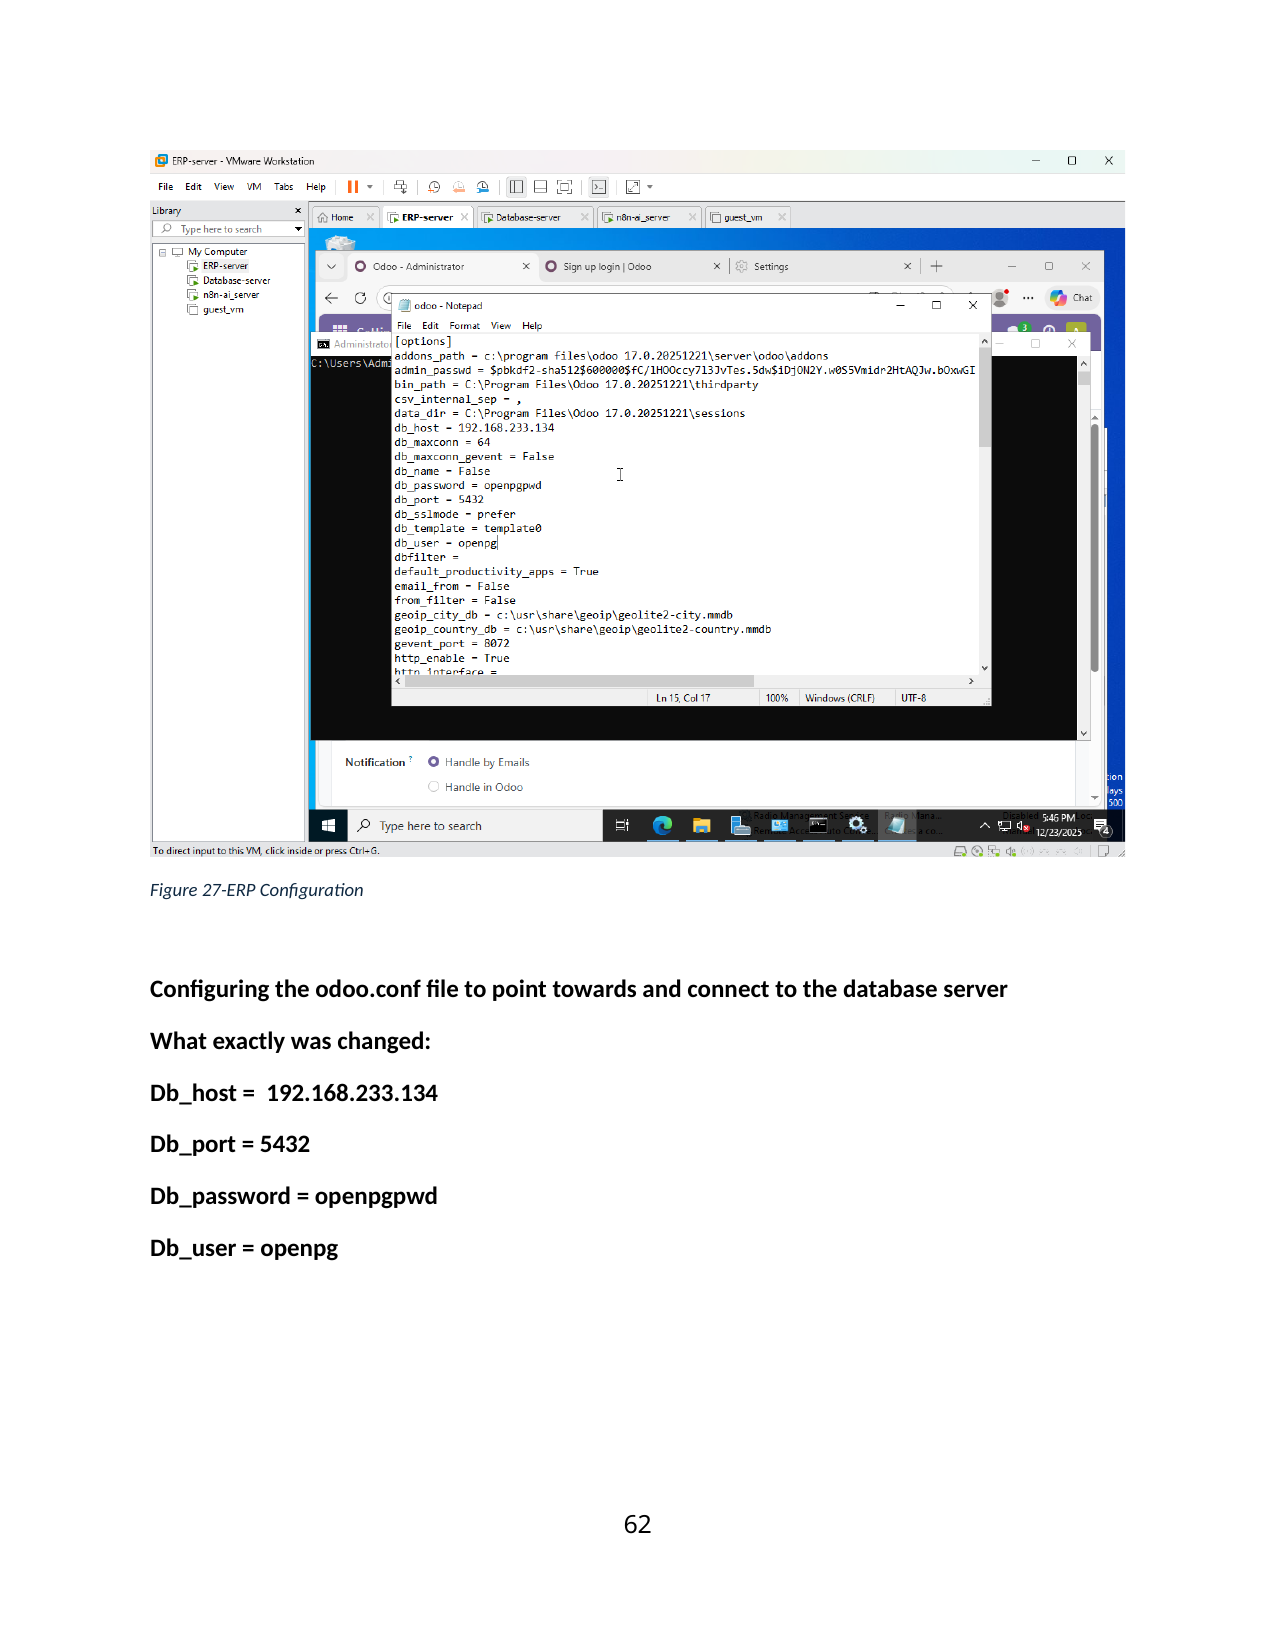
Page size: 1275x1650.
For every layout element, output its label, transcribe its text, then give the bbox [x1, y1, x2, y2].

text Configuring the odoo.conf file to point towards and connect to the database server [150, 973, 1125, 1004]
text Db_user = openpg [150, 1232, 1125, 1262]
text What exactly was changed: [150, 1025, 1125, 1056]
text Db_port = 5432 [150, 1128, 1125, 1159]
text Db_password = openpgpwd [150, 1180, 1125, 1211]
text Figure 27-ERP Configuration [150, 878, 1125, 901]
text Db_host = 192.168.233.134 [150, 1077, 1125, 1107]
picture [150, 150, 1125, 857]
